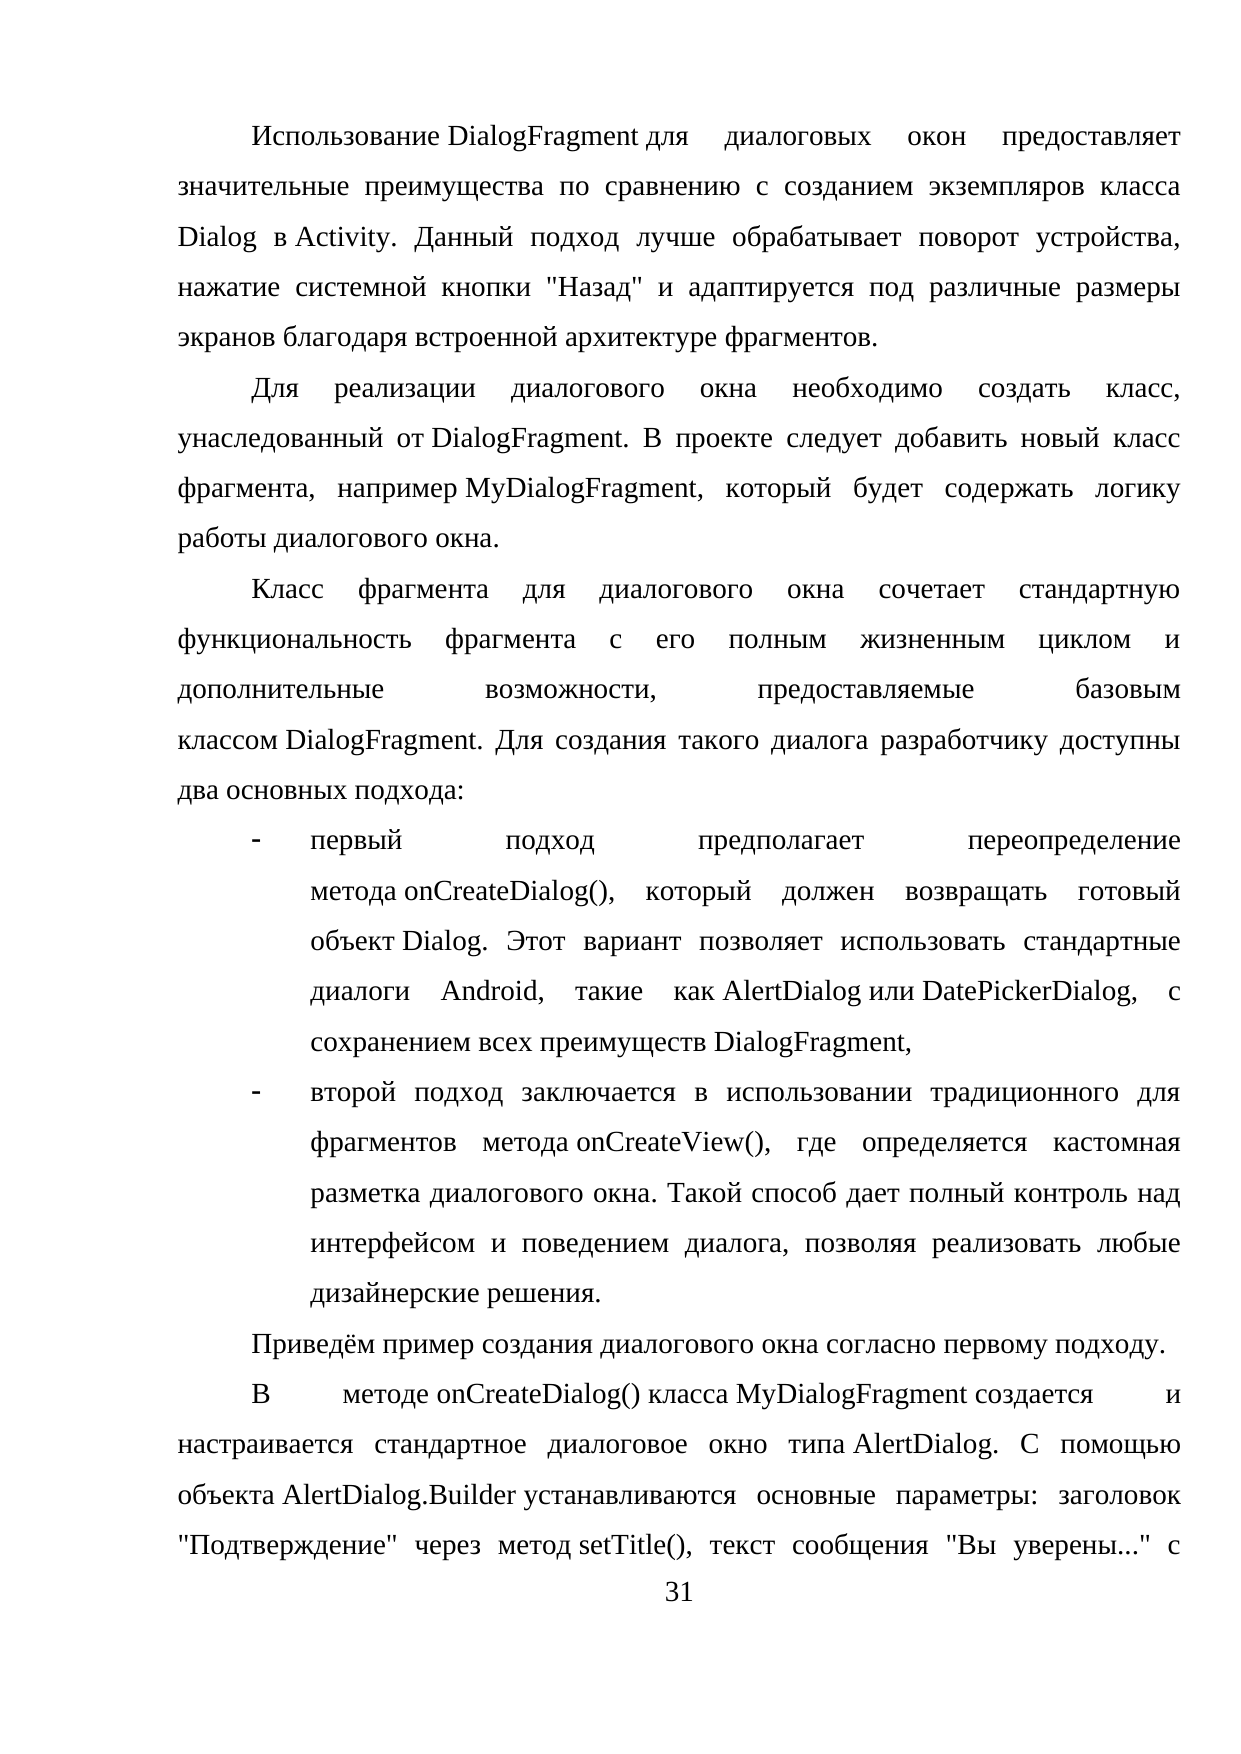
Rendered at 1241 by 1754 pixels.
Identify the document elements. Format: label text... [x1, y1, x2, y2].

list первый подход предполагает переопределение метода onCreateDialog(), который должен возвращать готовый объект Dialog. Этот вариант позволяет использовать стандартные диалоги Android, такие как AlertDialog или DatePickerDialog, с сохранением всех преимуществ DialogFragment, [251, 822, 1181, 1057]
text Класс фрагмента для диалогового окна сочетает стандартную функциональность фрагмента с его полным жизненным циклом и дополнительные возможности, предоставляемые базовым классом DialogFragment. Для создания такого диалога разработчику доступны два основных подхода: [177, 571, 1181, 806]
text Использование DialogFragment для диалоговых окон предоставляет значительные преимущества по сравнению с созданием экземпляров класса Dialog в Activity. Данный подход лучше обрабатывает поворот устройства, нажатие системной кнопки "Назад" и адаптируется под различные размеры экранов благодаря встроенной архитектуре фрагментов. [177, 118, 1181, 353]
list второй подход заключается в использовании традиционного для фрагментов метода onCreateView(), где определяется кастомная разметка диалогового окна. Такой способ дает полный контроль над интерфейсом и поведением диалога, позволяя реализовать любые дизайнерские решения. [251, 1074, 1181, 1309]
text Приведём пример создания диалогового окна согласно первому подходу. [177, 1326, 1181, 1359]
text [177, 1376, 1181, 1561]
text Для реализации диалогового окна необходимо создать класс, унаследованный от DialogFragment. В проекте следует добавить новый класс фрагмента, например MyDialogFragment, который будет содержать логику работы диалогового окна. [177, 370, 1181, 554]
